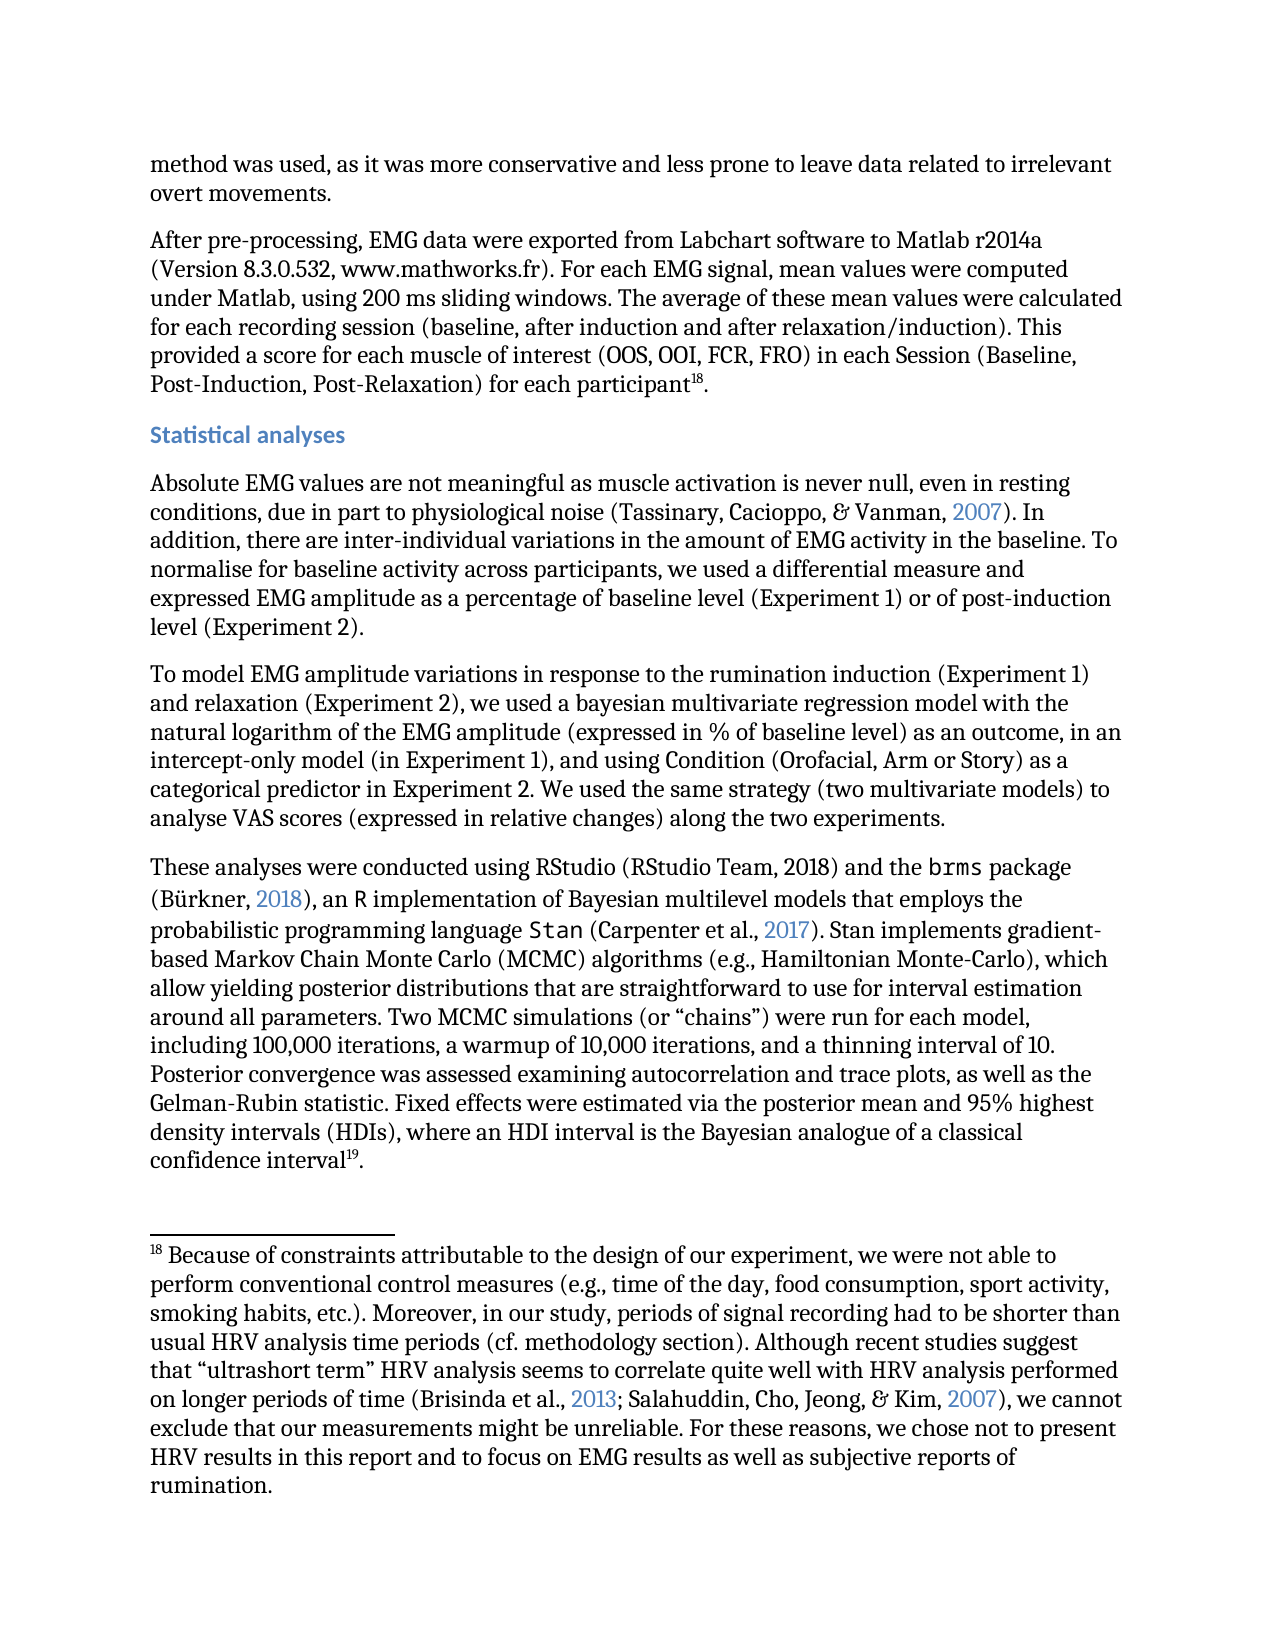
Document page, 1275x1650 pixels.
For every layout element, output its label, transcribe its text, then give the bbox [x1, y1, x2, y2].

subtitle Statistical analyses [150, 419, 1125, 450]
text To model EMG amplitude variations in response to the rumination induction (Experiment 1) and relaxation (Experiment 2), we used a bayesian multivariate regression model with the natural logarithm of the EMG amplitude (expressed in % of baseline level) as an outcome, in an intercept-only model (in Experiment 1), and using Condition (Orofacial, Arm or Story) as a categorical predictor in Experiment 2. We used the same strategy (two multivariate models) to analyse VAS scores (expressed in relative changes) along the two experiments. [150, 660, 1125, 833]
text After pre-processing, EMG data were exported from Labchart software to Matlab r2014a (Version 8.3.0.532, www.mathworks.fr). For each EMG signal, mean values were computed under Matlab, using 200 ms sliding windows. The average of these mean values were calculated for each recording session (baseline, after induction and after relaxation/induction). This provided a score for each muscle of interest (OOS, OOI, FCR, FRO) in each Session (Baseline, Post-Induction, Post-Relaxation) for each participant. [150, 226, 1125, 399]
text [150, 150, 1125, 207]
text These analyses were conducted using RStudio (RStudio Team, 2018) and the brms package (Bürkner, 2018), an R implementation of Bayesian multilevel models that employs the probabilistic programming language Stan (Carpenter et al., 2017). Stan implements gradient-based Markov Chain Monte Carlo (MCMC) algorithms (e.g., Hamiltonian Monte-Carlo), which allow yielding posterior distributions that are straightforward to use for interval estimation around all parameters. Two MCMC simulations (or “chains”) were run for each model, including 100,000 iterations, a warmup of 10,000 iterations, and a thinning interval of 10. Posterior convergence was assessed examining autocorrelation and trace plots, as well as the Gelman-Rubin statistic. Fixed effects were estimated via the posterior mean and 95% highest density intervals (HDIs), where an HDI interval is the Bayesian analogue of a classical confidence interval. [150, 851, 1125, 1175]
text Absolute EMG values are not meaningful as muscle activation is never null, even in resting conditions, due in part to physiological noise (Tassinary, Cacioppo, & Vanman, 2007). In addition, there are inter-individual variations in the amount of EMG activity in the baseline. To normalise for baseline activity across participants, we used a differential measure and expressed EMG amplitude as a percentage of baseline level (Experiment 1) or of post-induction level (Experiment 2). [150, 469, 1125, 641]
